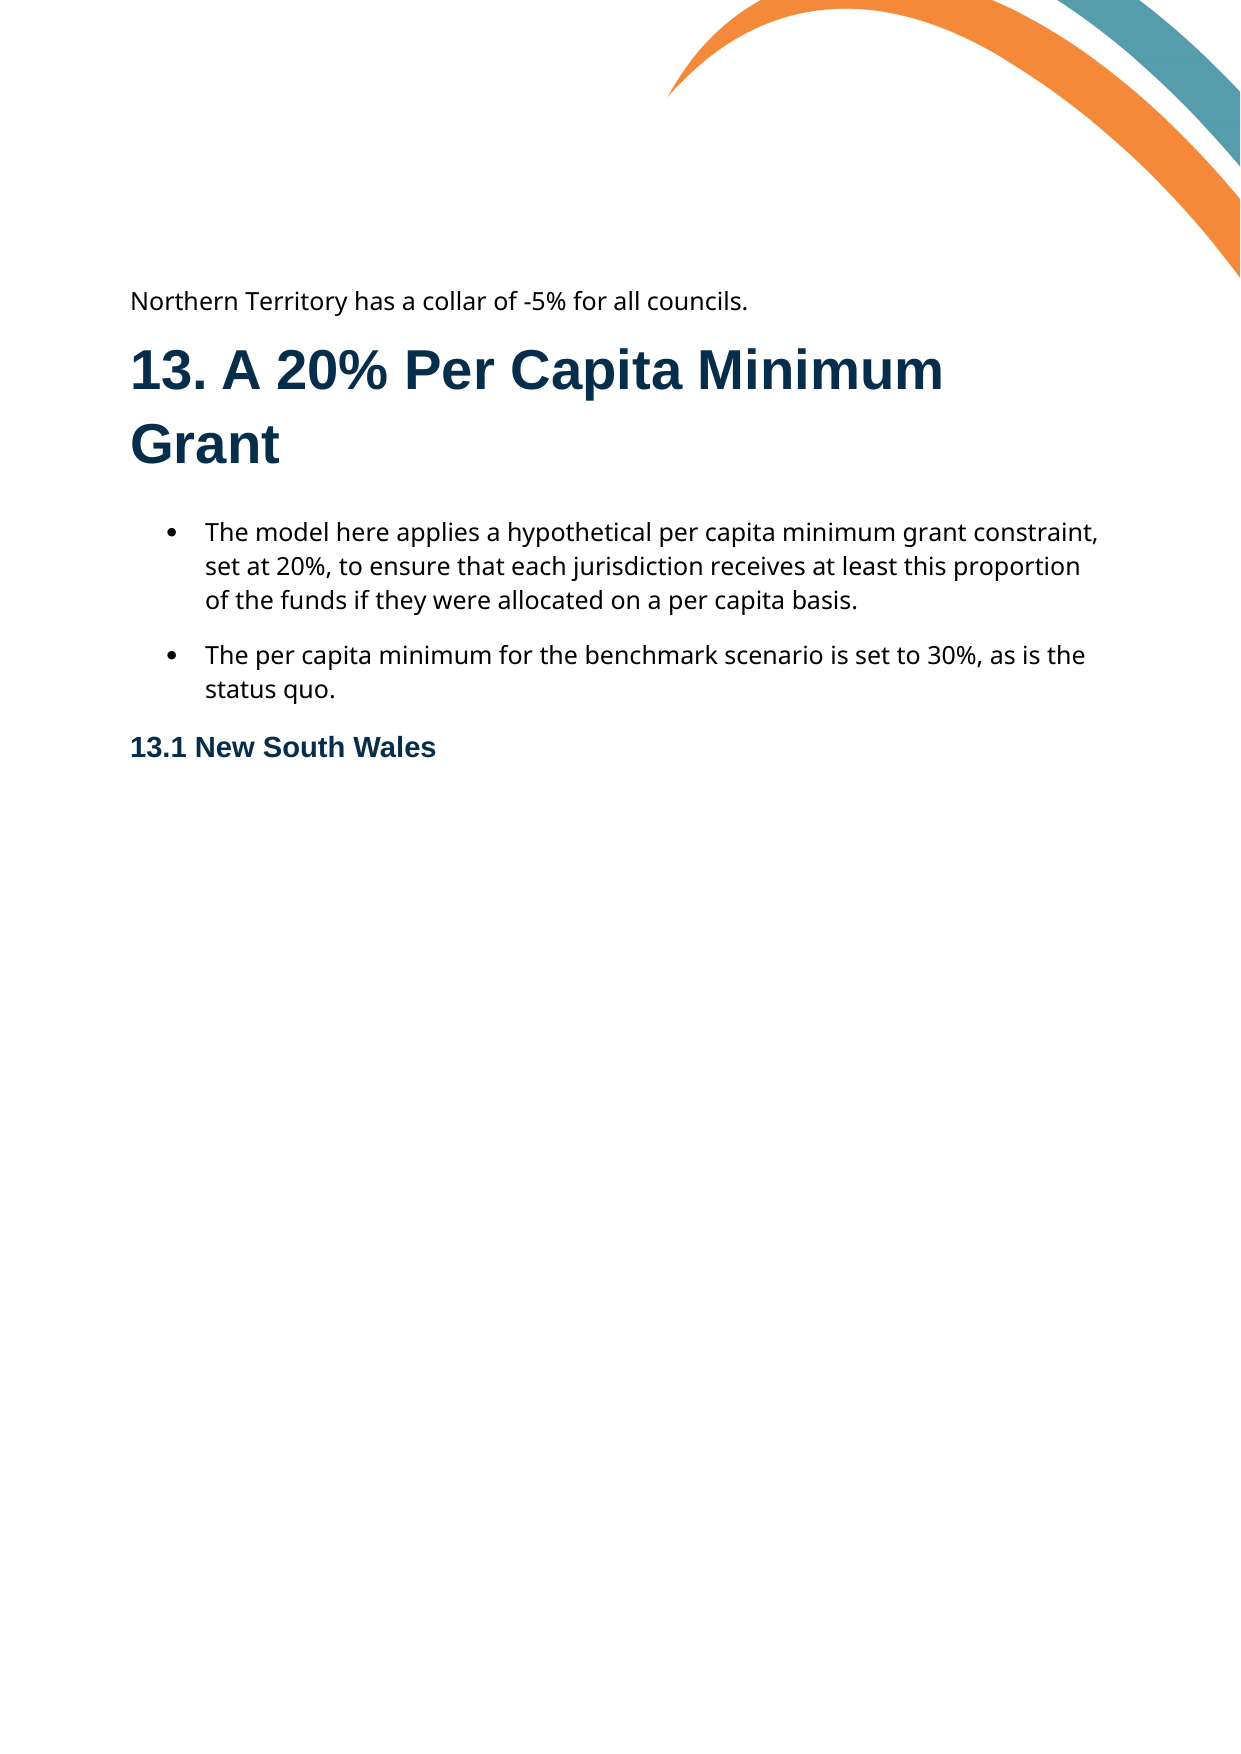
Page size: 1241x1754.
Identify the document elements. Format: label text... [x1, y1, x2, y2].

text Northern Territory has a collar of -5% for all councils. [130, 283, 1110, 318]
list The per capita minimum for the benchmark scenario is set to 30%, as is the status quo. [167, 637, 1110, 705]
subtitle 13.1 New South Wales [130, 730, 1110, 764]
picture [0, 0, 1241, 306]
subtitle 13. A 20% Per Capita Minimum Grant [130, 336, 1110, 475]
list The model here applies a hypothetical per capita minimum grant constraint, set at 20%, to ensure that each jurisdiction receives at least this proportion of the funds if they were allocated on a per capita basis. [167, 514, 1110, 616]
